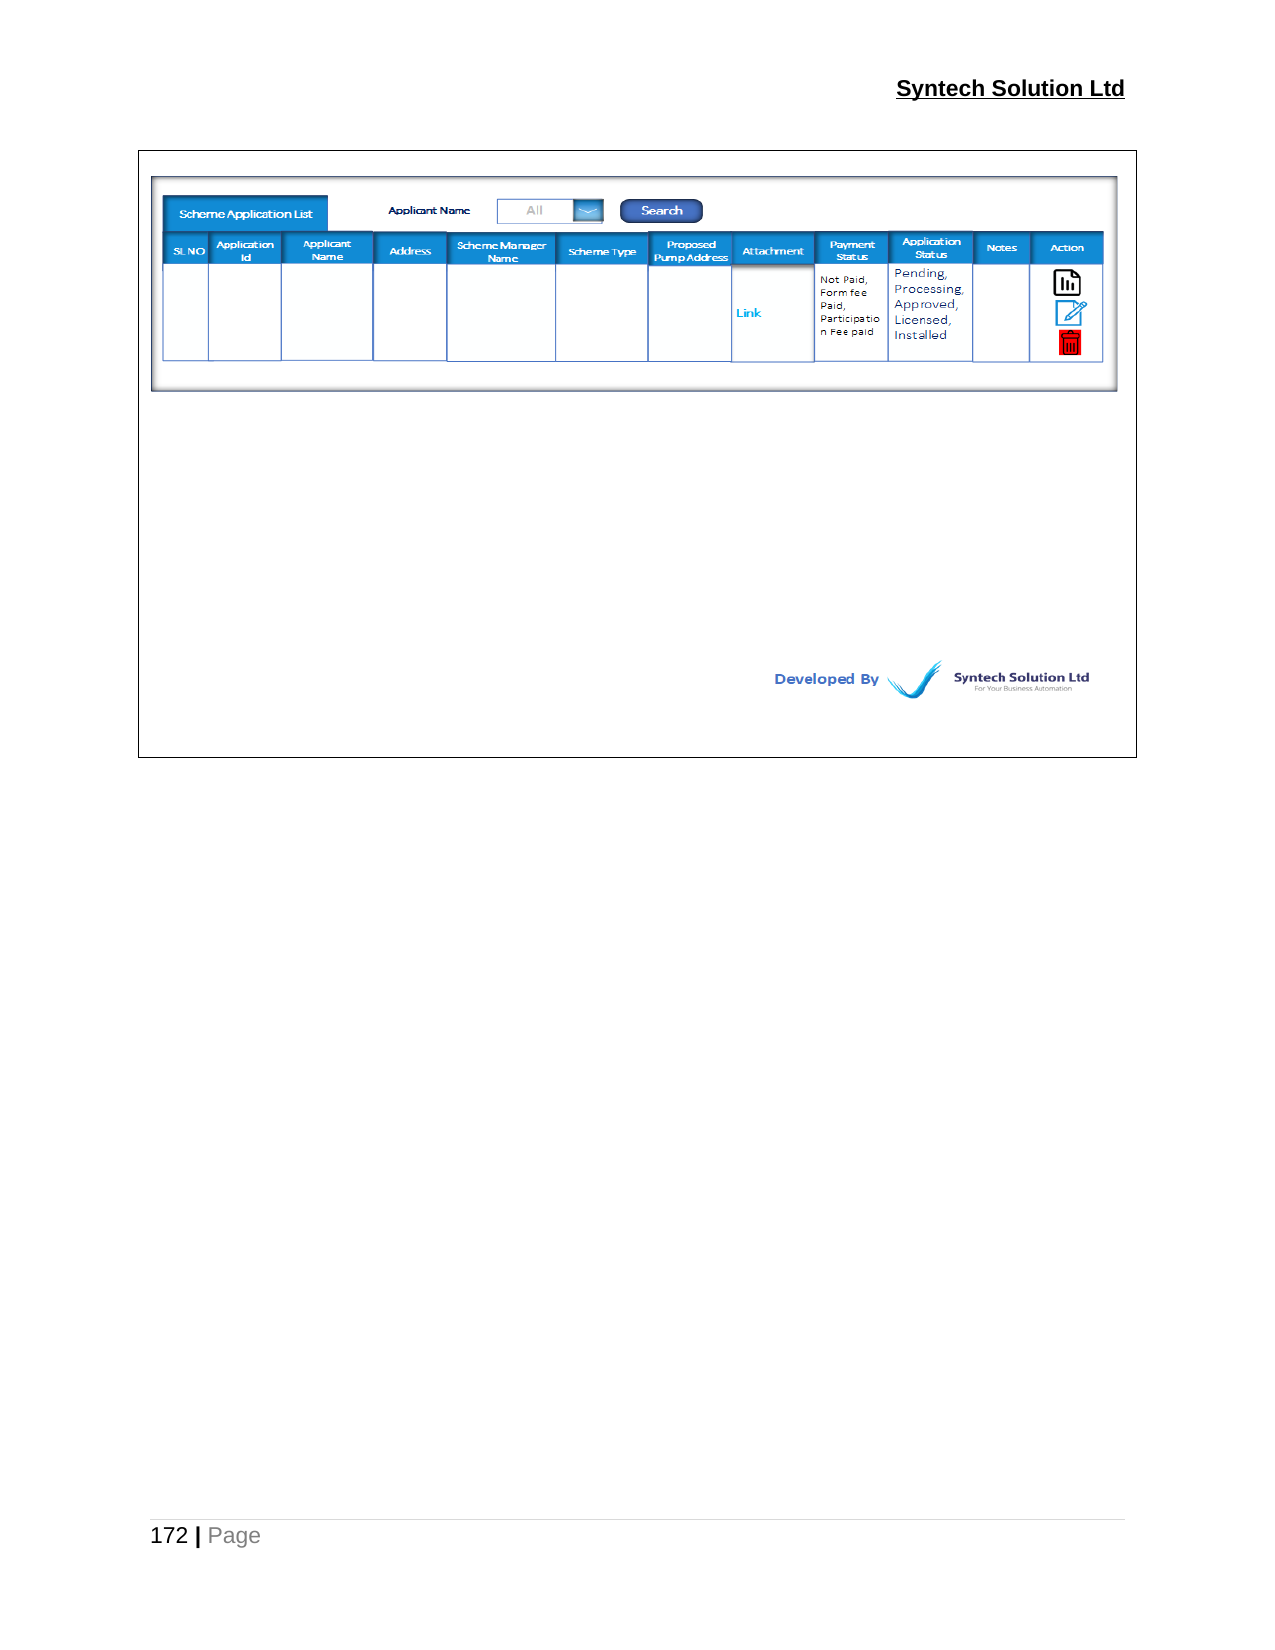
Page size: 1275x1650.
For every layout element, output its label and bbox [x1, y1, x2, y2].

picture [150, 176, 1118, 699]
table_header [139, 151, 1136, 757]
